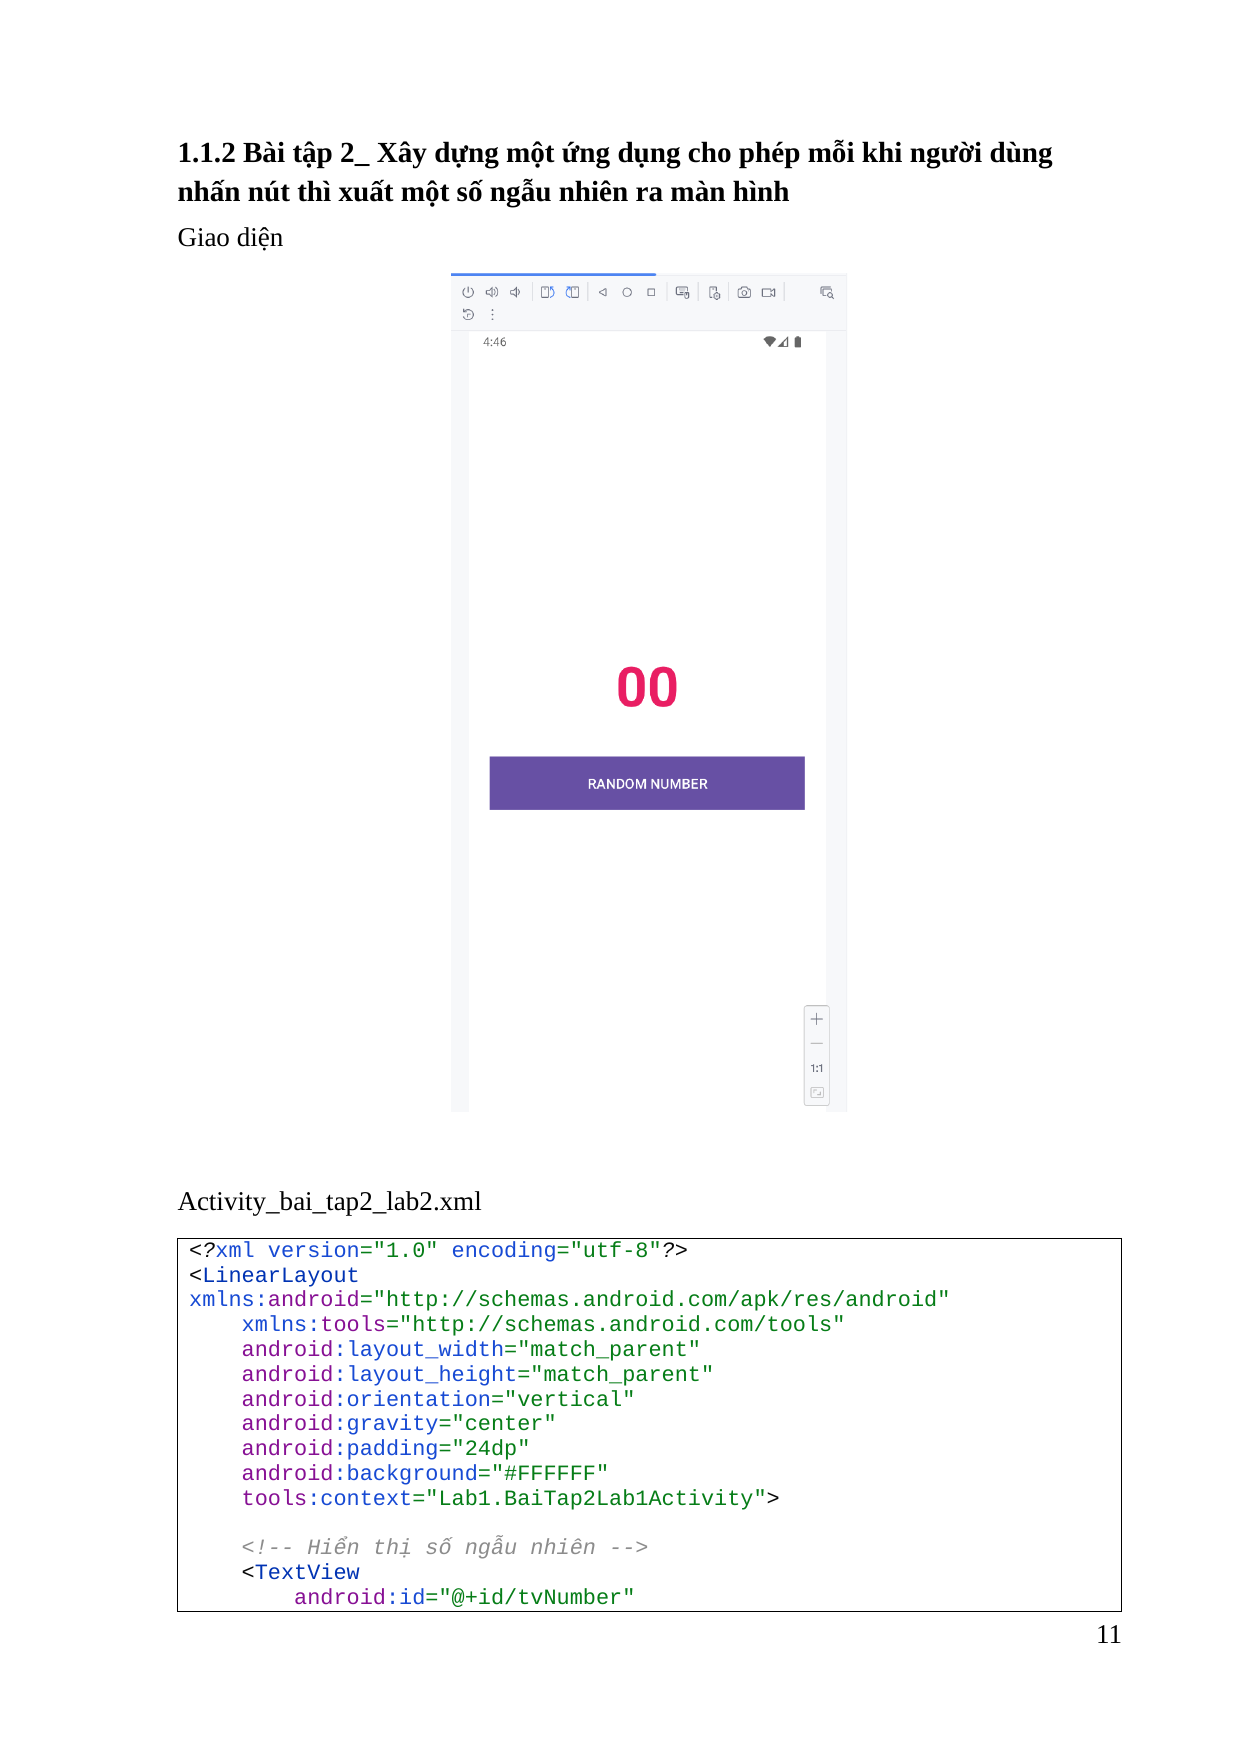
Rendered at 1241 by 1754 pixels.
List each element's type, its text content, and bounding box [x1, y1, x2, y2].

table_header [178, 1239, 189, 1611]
picture [451, 273, 848, 1112]
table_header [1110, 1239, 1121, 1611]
subtitle 1.1.2 Bài tập 2_ Xây dựng một ứng dụng cho phép mỗi khi người dùng nhấn nút thì xuất một số ngẫu nhiên ra màn hình [177, 135, 1122, 207]
text Giao diện [177, 221, 1122, 252]
text Activity_bai_tap2_lab2.xml [177, 1186, 1122, 1217]
